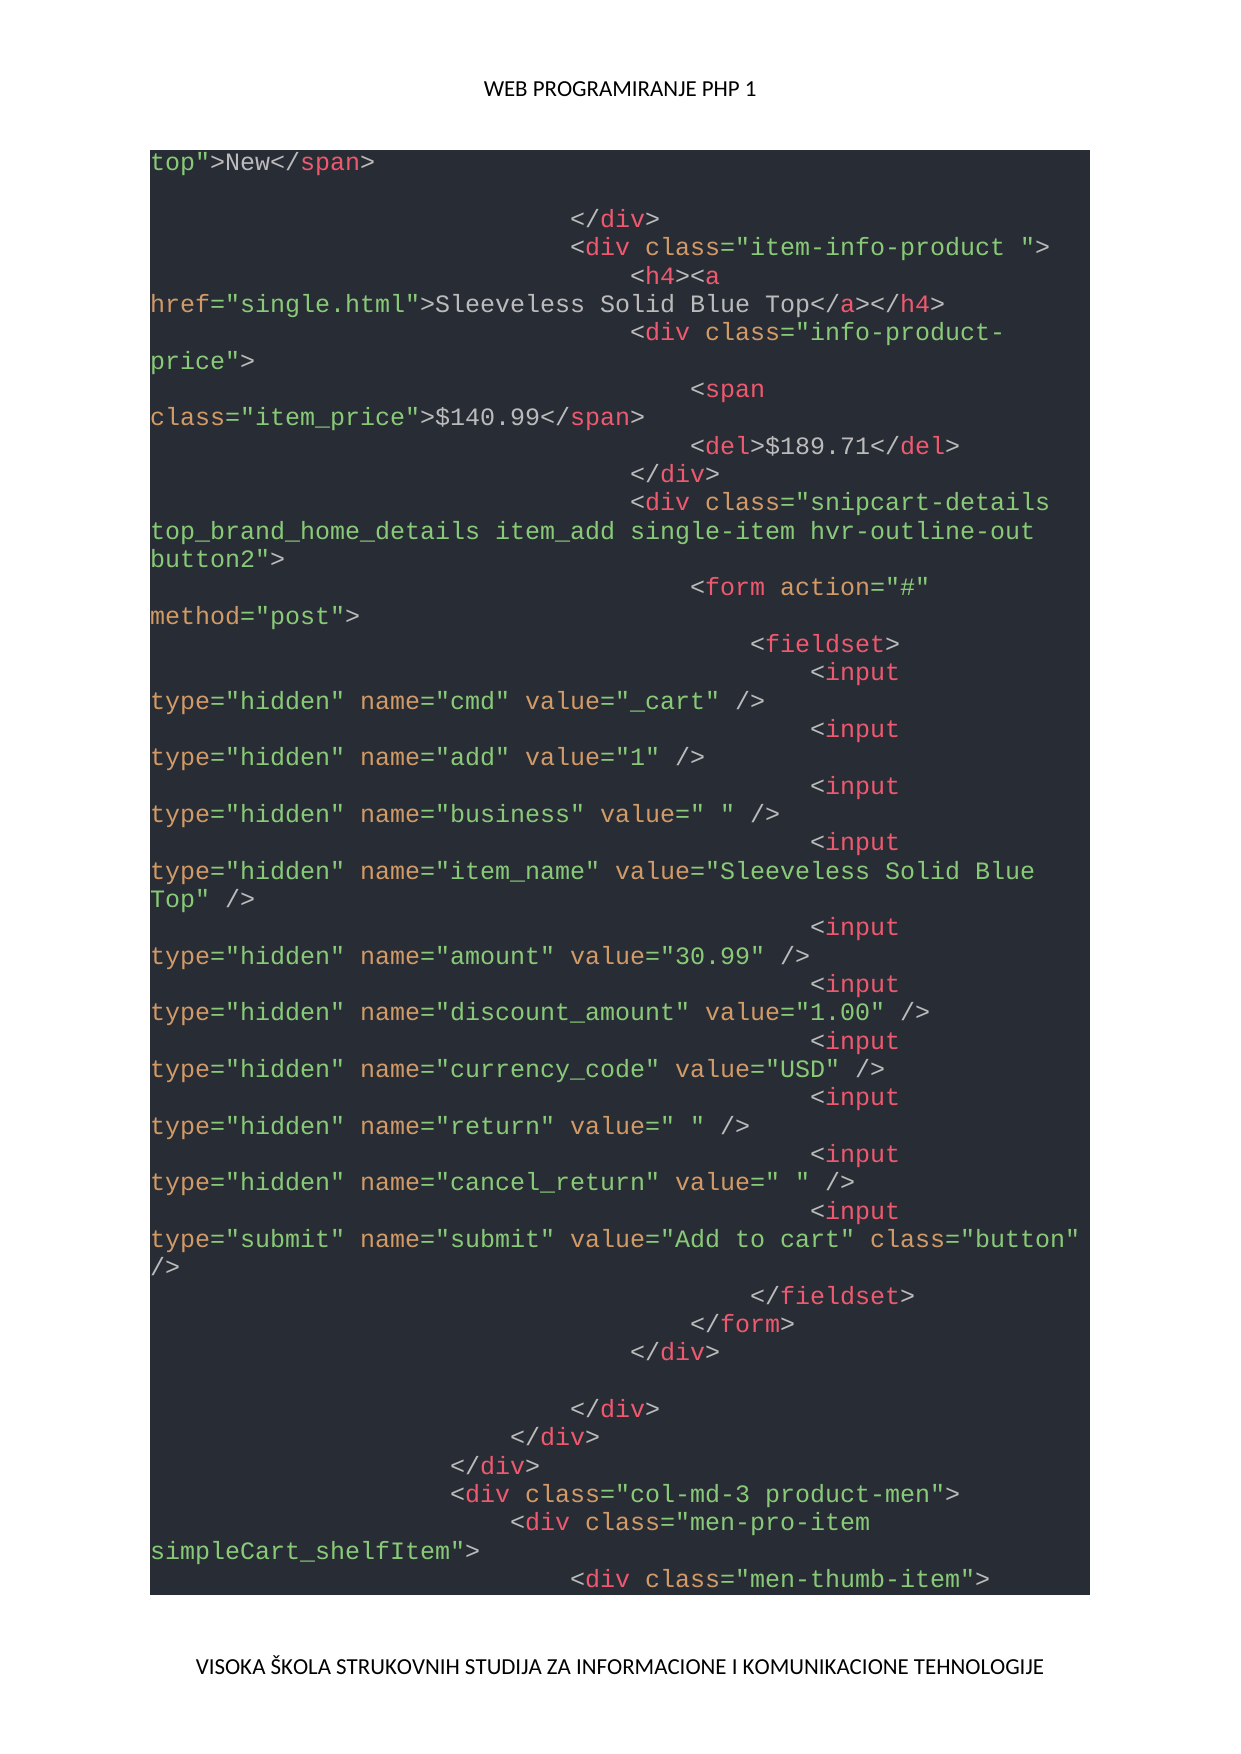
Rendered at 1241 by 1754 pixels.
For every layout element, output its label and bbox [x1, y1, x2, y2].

text [150, 150, 1090, 1595]
